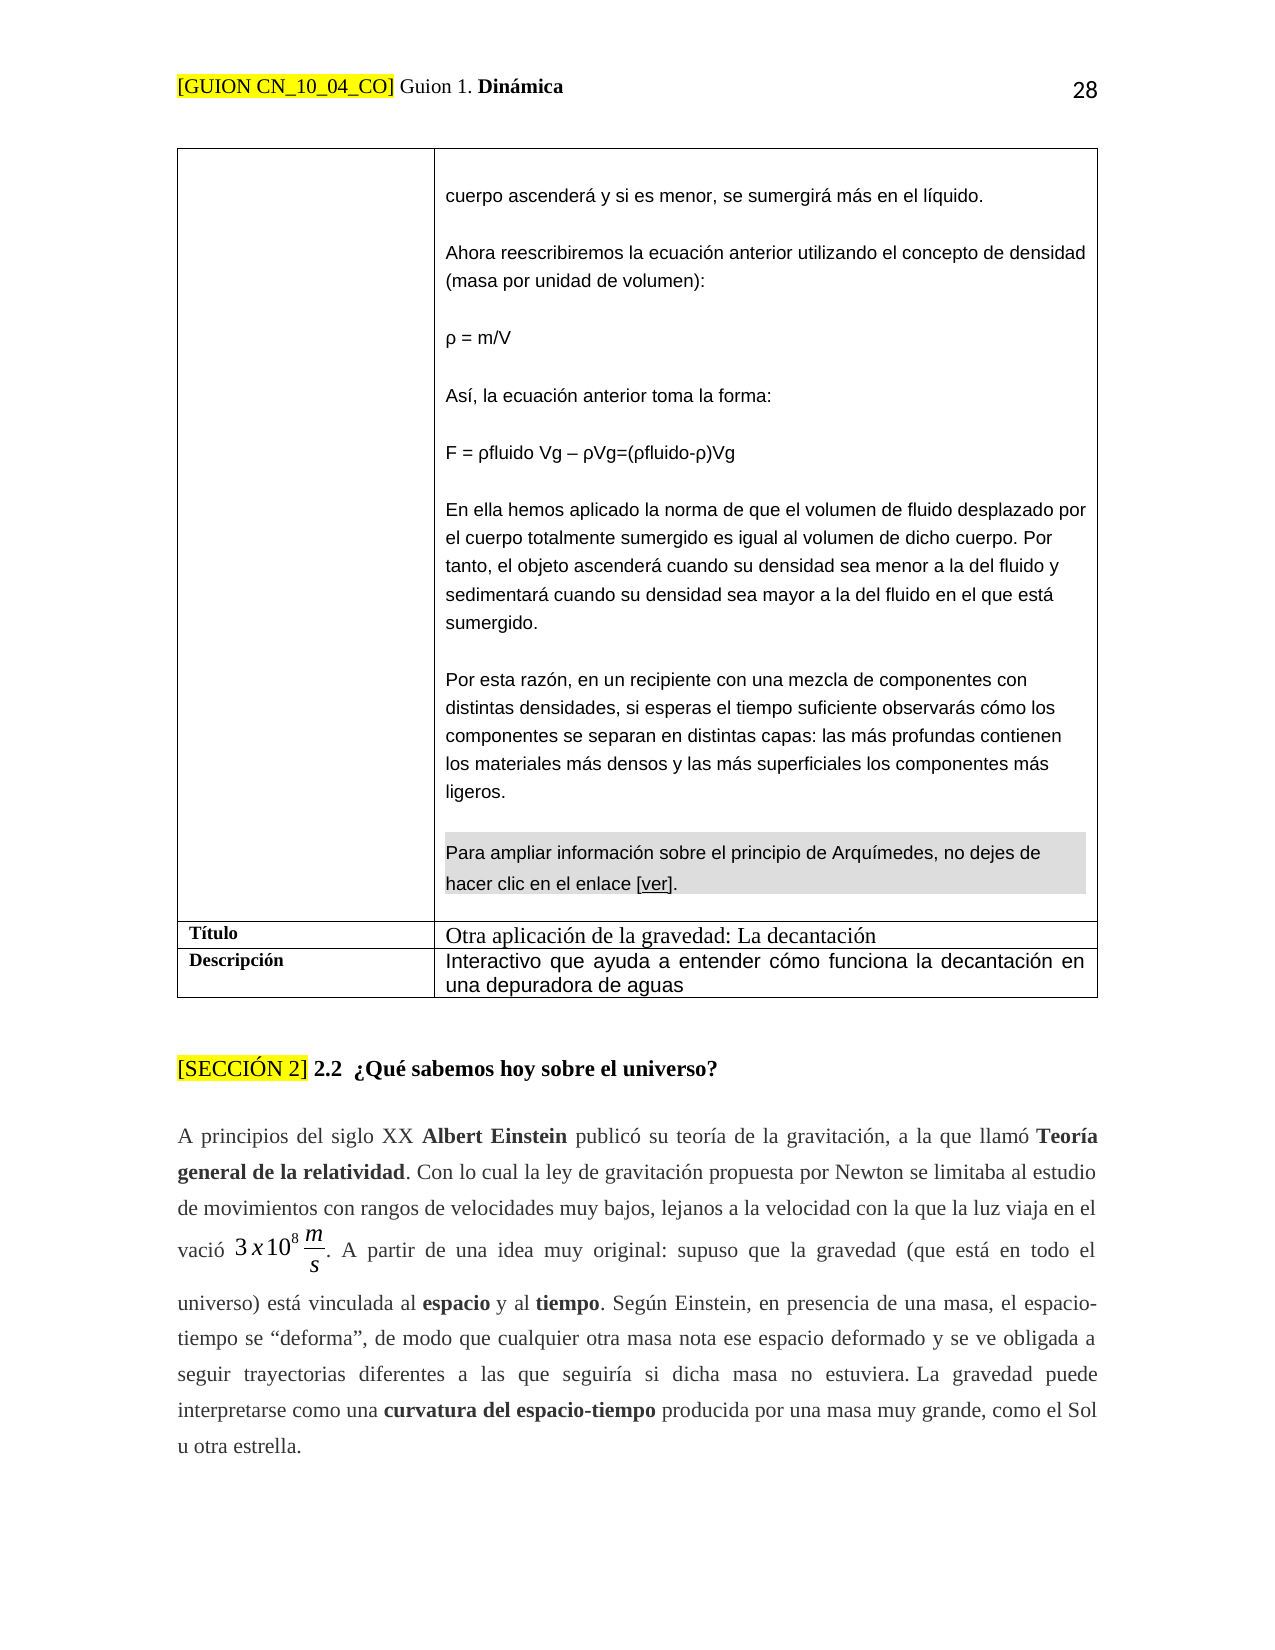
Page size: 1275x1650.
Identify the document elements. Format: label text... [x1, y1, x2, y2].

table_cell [435, 149, 1097, 921]
text A principios del siglo XX Albert Einstein publicó su teoría de la gravitación, a la que llamó Teoría general de la relatividad. Con lo cual la ley de gravitación propuesta por Newton se limitaba al estudio de movimientos con rangos de velocidades muy bajos, lejanos a la velocidad con la que la luz viaja en el vació . A partir de una idea muy original: supuso que la gravedad (que está en todo el universo) está vinculada al espacio y al tiempo. Según Einstein, en presencia de una masa, el espacio-tiempo se “deforma”, de modo que cualquier otra masa nota ese espacio deformado y se ve obligada a seguir trayectorias diferentes a las que seguiría si dicha masa no estuviera. La gravedad puede interpretarse como una curvatura del espacio-tiempo producida por una masa muy grande, como el Sol u otra estrella. [177, 1112, 1098, 1458]
table_cell Descripción [178, 949, 434, 997]
table_cell Interactivo que ayuda a entender cómo funciona la decantación en una depuradora de aguas [684, 949, 1097, 997]
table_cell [178, 149, 434, 921]
table_cell Otra aplicación de la gravedad: La decantación [435, 922, 1097, 948]
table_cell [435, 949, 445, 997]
table_cell Título [178, 922, 434, 948]
text [SECCIÓN 2] 2.2 ¿Qué sabemos hoy sobre el universo? [308, 1055, 1098, 1081]
